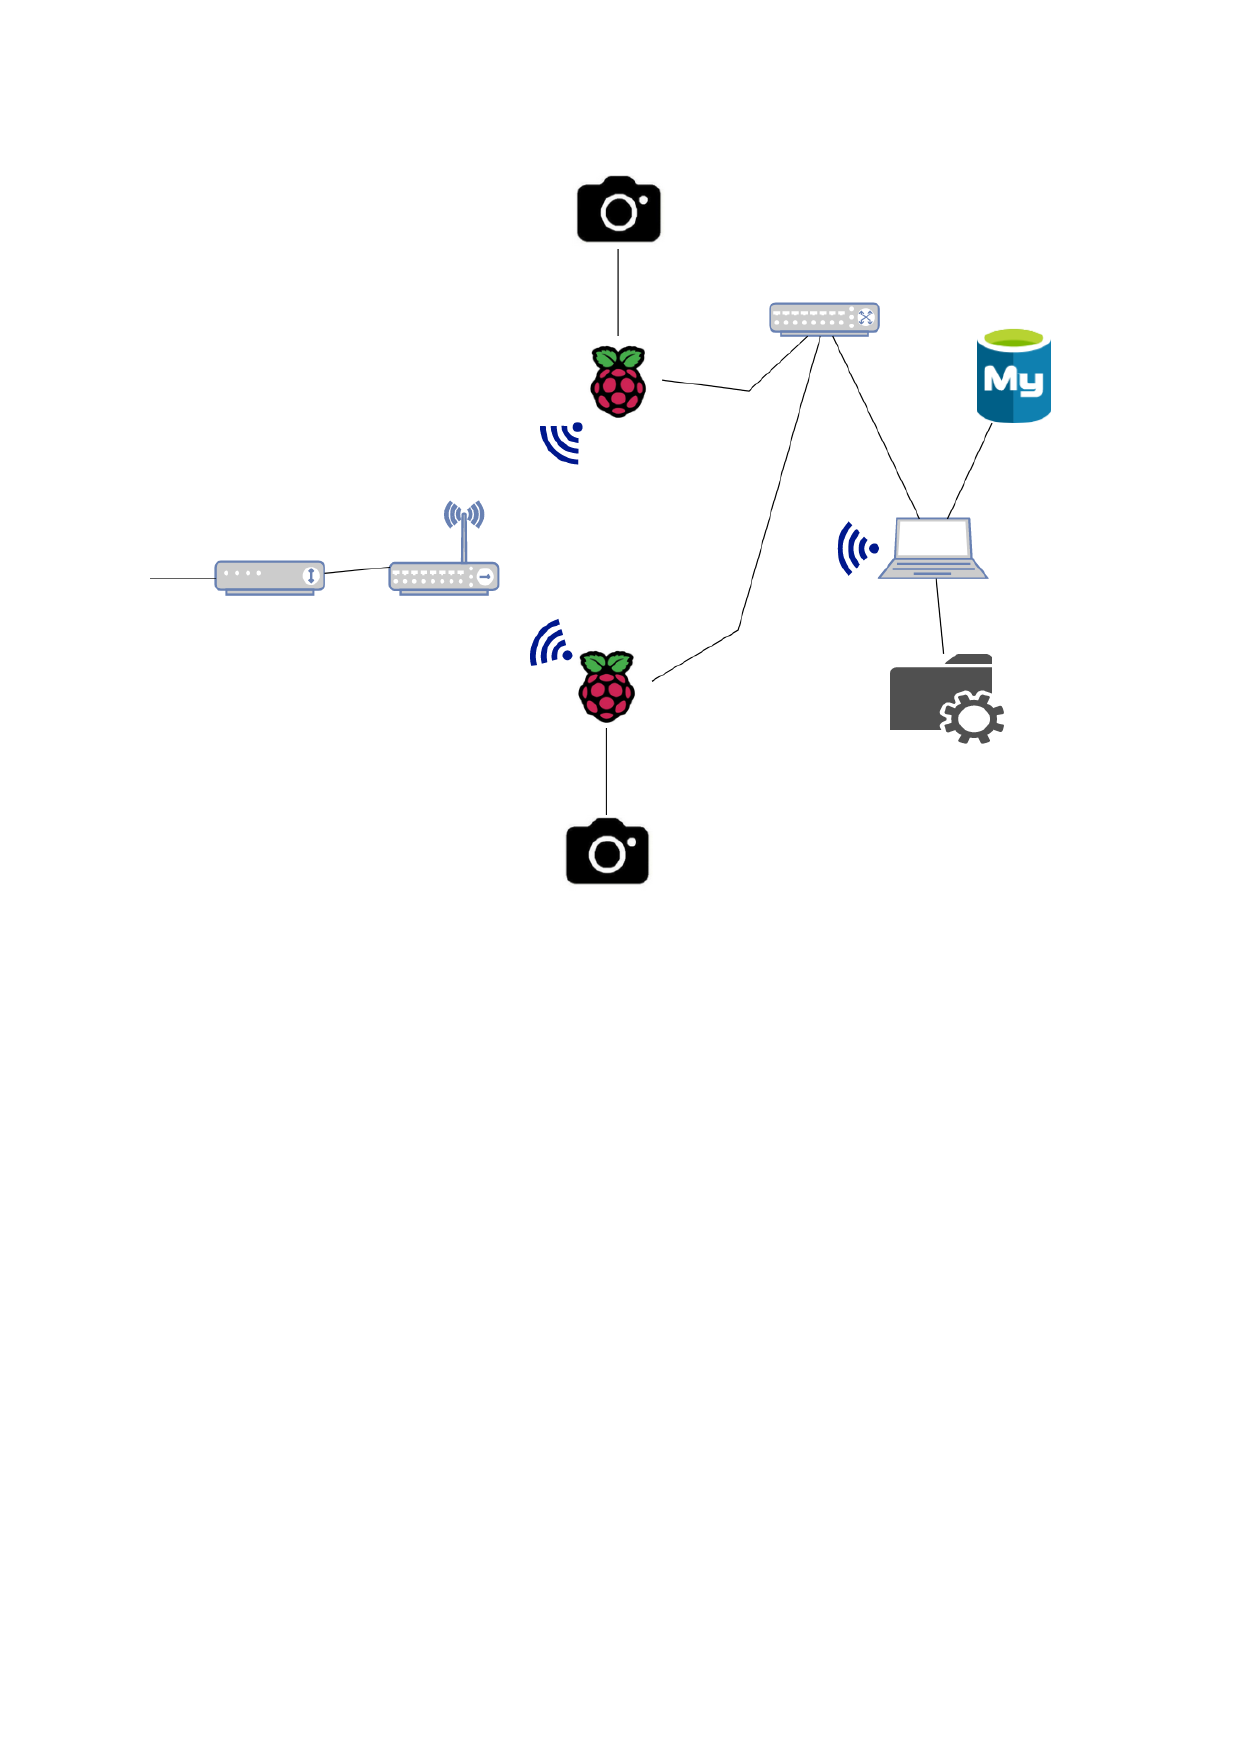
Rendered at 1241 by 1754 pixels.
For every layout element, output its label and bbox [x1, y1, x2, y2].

picture [150, 150, 1091, 900]
